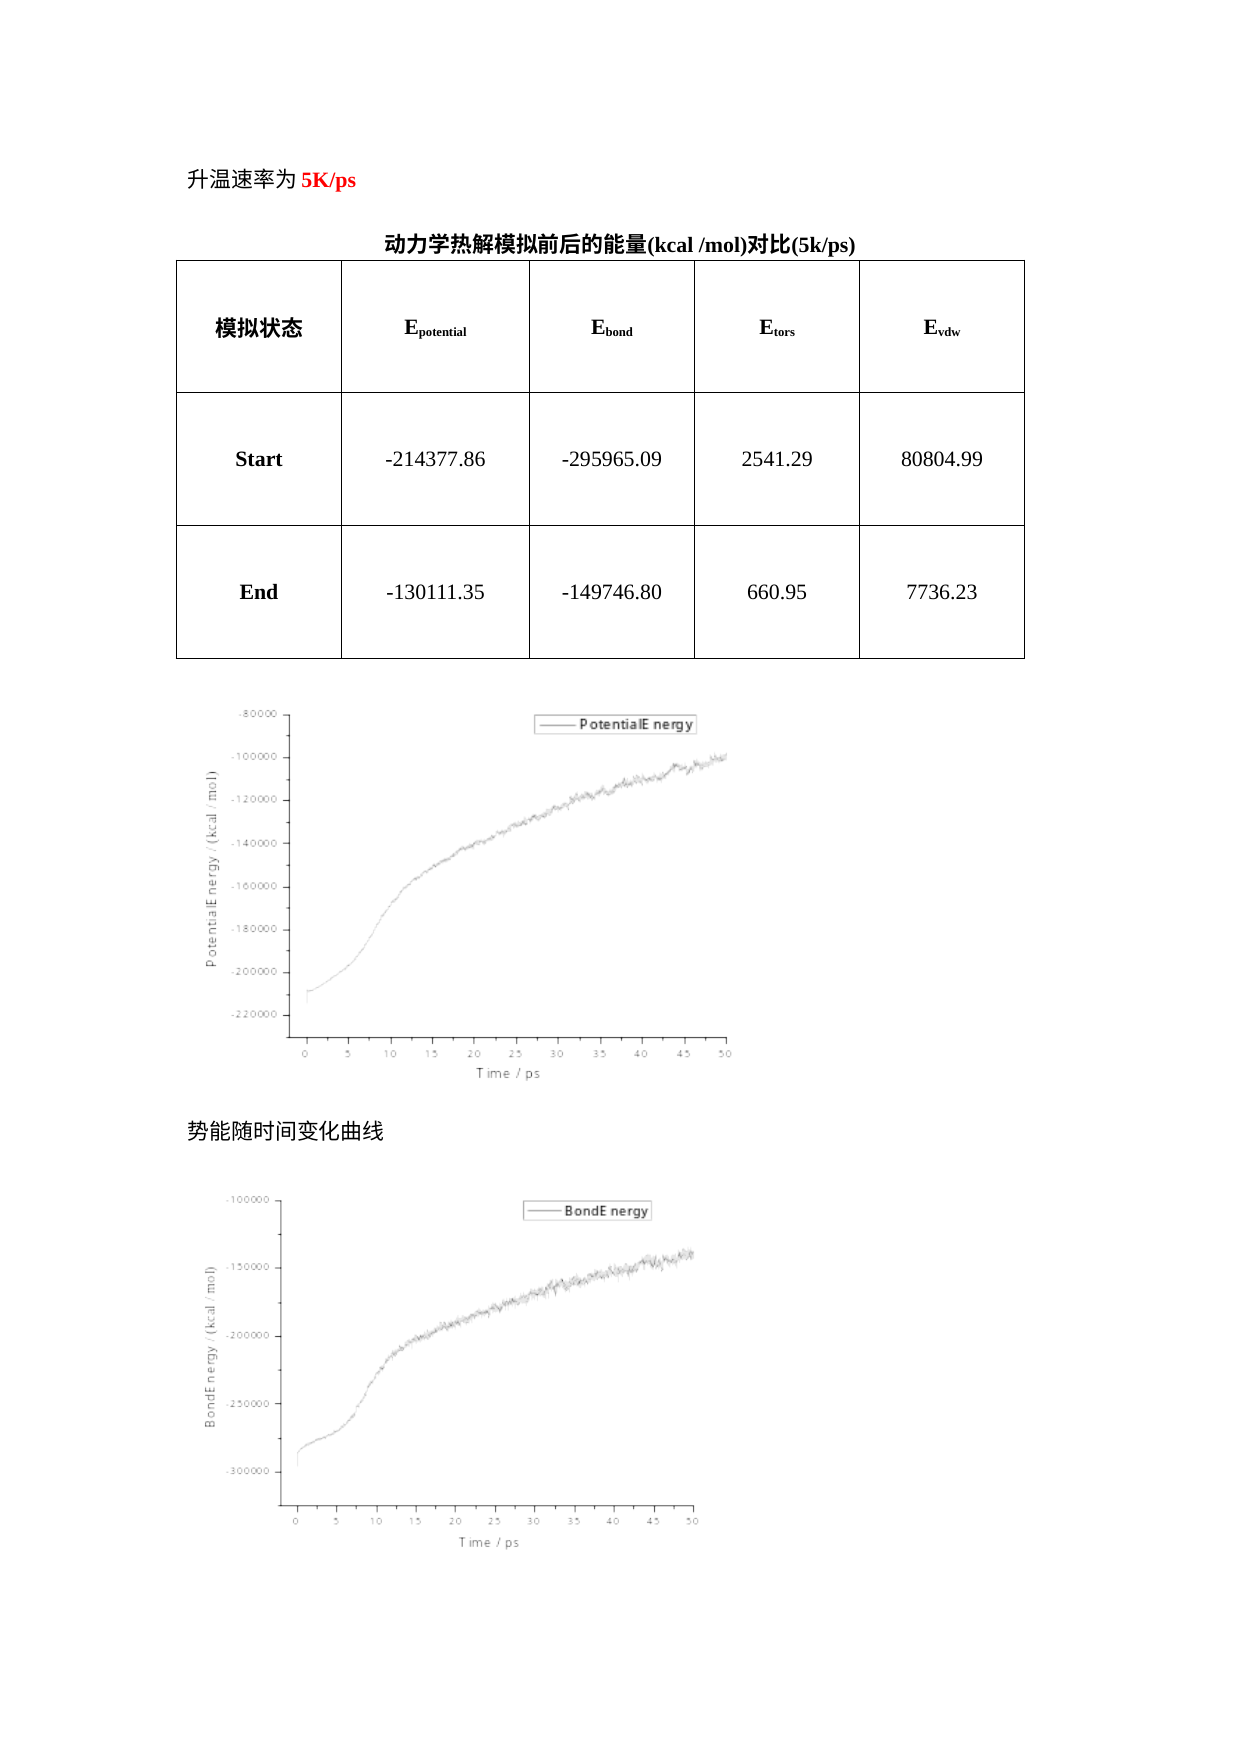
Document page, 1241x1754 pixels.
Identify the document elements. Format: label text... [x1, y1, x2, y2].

table_header Epotential [342, 261, 529, 392]
table_header Evdw [860, 261, 1024, 392]
table_header 模拟状态 [177, 261, 341, 392]
table_cell End [177, 526, 341, 658]
table_cell -130111.35 [342, 526, 529, 658]
table_cell -295965.09 [530, 393, 694, 525]
table_cell 80804.99 [860, 393, 1024, 525]
text 升温速率为5K/ps [187, 162, 1053, 194]
table_header Ebond [530, 261, 694, 392]
text 势能随时间变化曲线 [187, 1114, 1053, 1146]
table_cell -214377.86 [342, 393, 529, 525]
table_cell 2541.29 [695, 393, 859, 525]
table_cell -149746.80 [530, 526, 694, 658]
table_header Etors [695, 261, 859, 392]
table_cell 660.95 [695, 526, 859, 658]
text 动力学热解模拟前后的能量(kcal /mol)对比(5k/ps) [187, 227, 1053, 259]
table_cell 7736.23 [860, 526, 1024, 658]
table_cell Start [177, 393, 341, 525]
